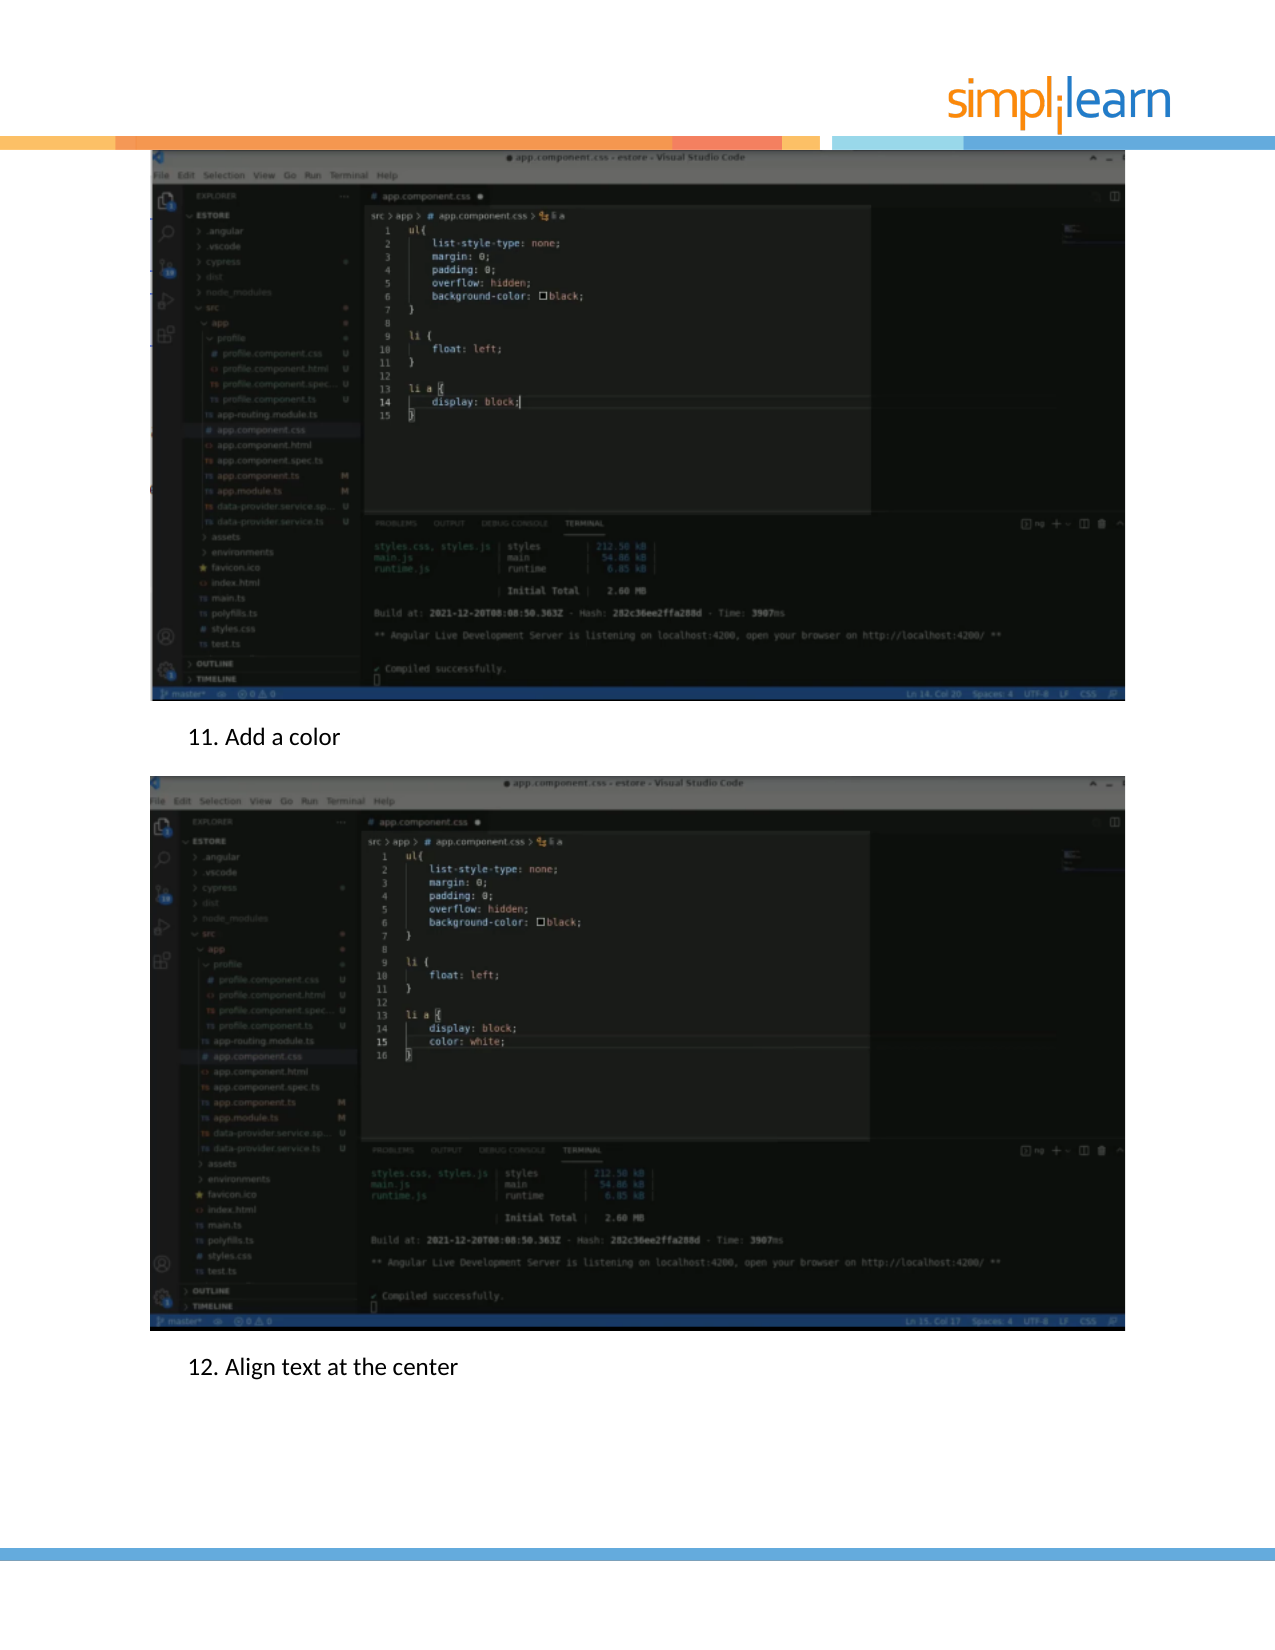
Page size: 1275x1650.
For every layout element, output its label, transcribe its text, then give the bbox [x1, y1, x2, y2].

picture [150, 776, 1125, 1331]
list Add a color [187, 721, 1125, 751]
picture [0, 1548, 1275, 1562]
picture [0, 76, 1275, 701]
list Align text at the center [187, 1351, 1125, 1382]
